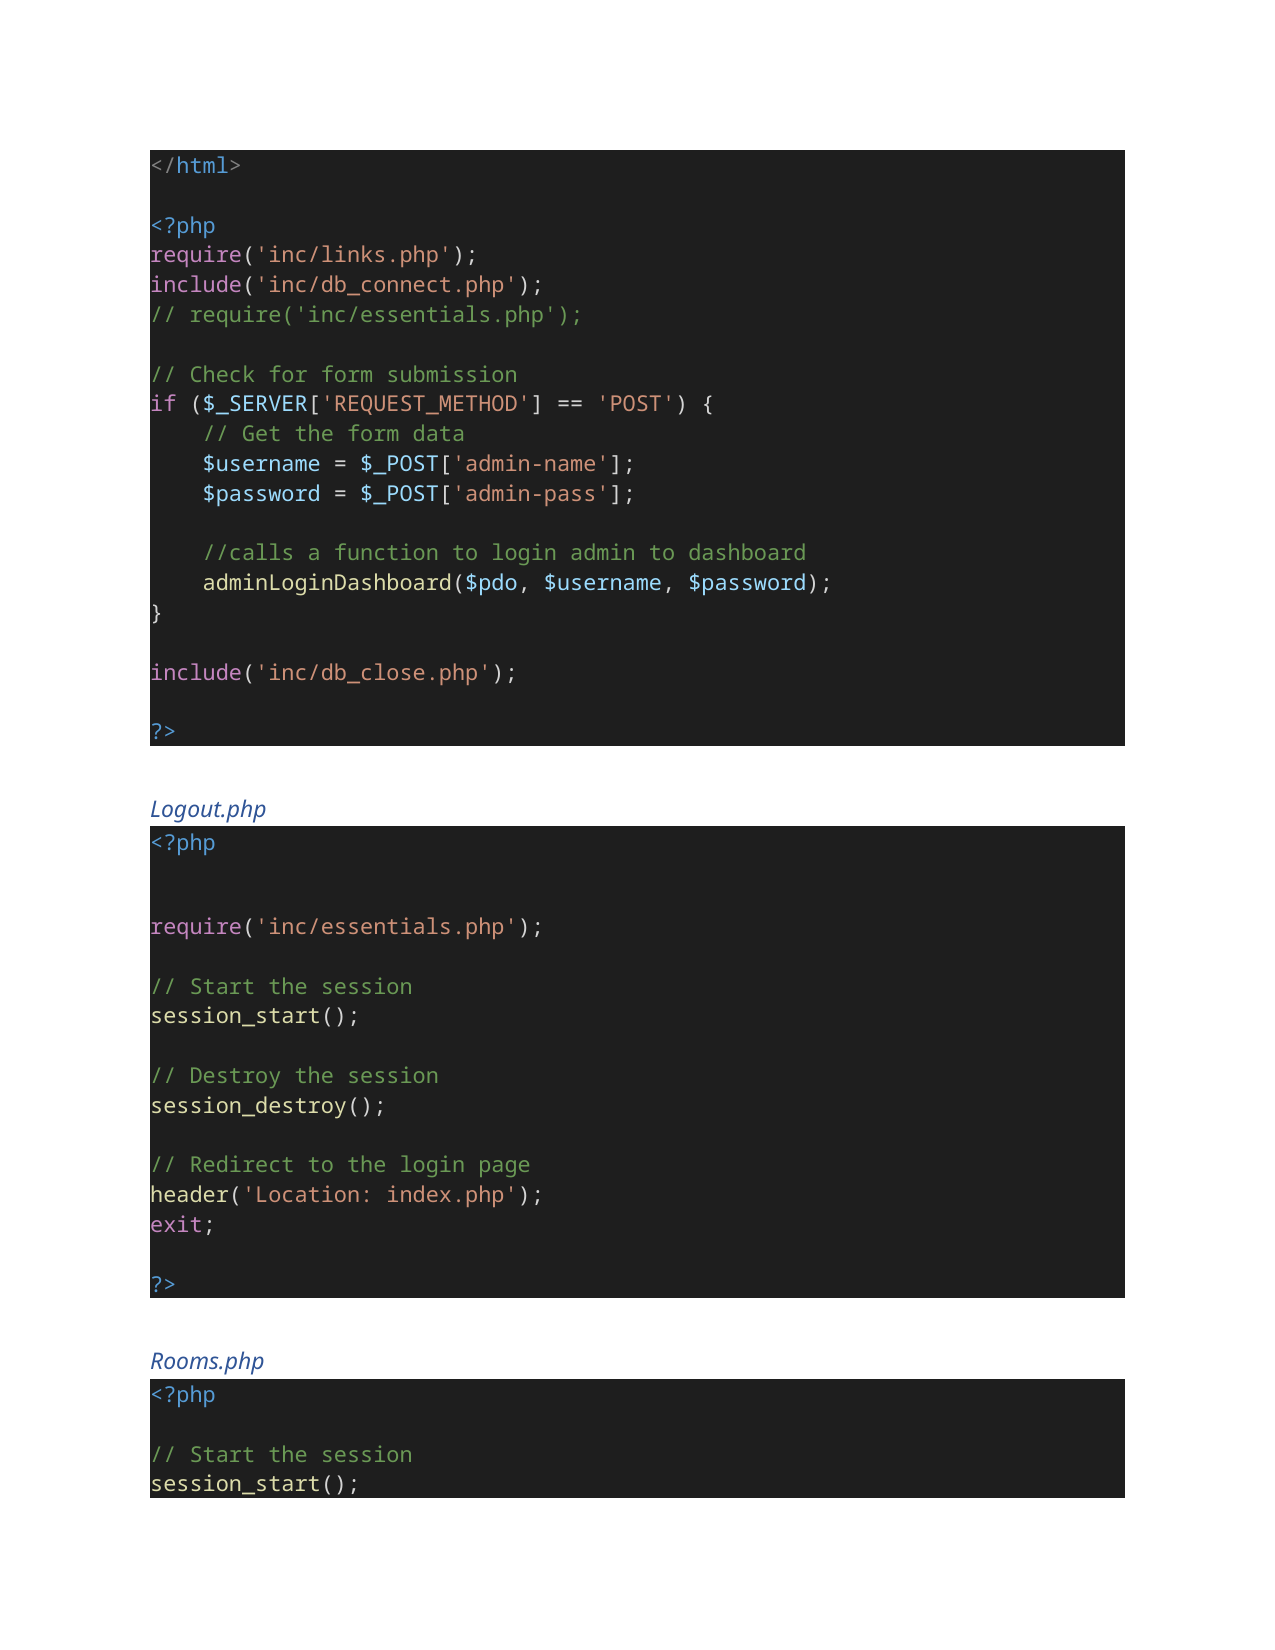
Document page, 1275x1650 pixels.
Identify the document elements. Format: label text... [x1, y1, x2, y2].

text // Destroy the session [150, 1060, 1125, 1090]
text // Check for form submission [150, 358, 1125, 388]
text require('inc/essentials.php'); [150, 911, 1125, 941]
text include('inc/db_close.php'); [150, 656, 1125, 686]
text $username = $_POST['admin-name']; [150, 448, 1125, 478]
text header('Location: index.php'); [150, 1179, 1125, 1209]
text ?> [150, 1268, 1125, 1298]
text adminLoginDashboard($pdo, $username, $password); [150, 567, 1125, 597]
text <?php [150, 826, 1125, 856]
text include('inc/db_connect.php'); [150, 269, 1125, 299]
text <?php [150, 209, 1125, 239]
text require('inc/links.php'); [150, 239, 1125, 269]
text } [150, 597, 1125, 627]
text // Redirect to the login page [150, 1149, 1125, 1179]
text </html> [150, 150, 1125, 180]
text // Start the session [150, 1438, 1125, 1468]
text // Get the form data [150, 418, 1125, 448]
text //calls a function to login admin to dashboard [150, 537, 1125, 567]
text if ($_SERVER['REQUEST_METHOD'] == 'POST') { [150, 388, 1125, 418]
text session_start(); [150, 1468, 1125, 1498]
text session_start(); [150, 1000, 1125, 1030]
text <?php [150, 1379, 1125, 1409]
subtitle Logout.php [150, 793, 1125, 824]
text session_destroy(); [150, 1090, 1125, 1119]
text exit; [150, 1209, 1125, 1239]
text // Start the session [150, 971, 1125, 1000]
text // require('inc/essentials.php'); [150, 299, 1125, 329]
text ?> [150, 716, 1125, 746]
subtitle Rooms.php [150, 1345, 1125, 1376]
text $password = $_POST['admin-pass']; [150, 478, 1125, 507]
